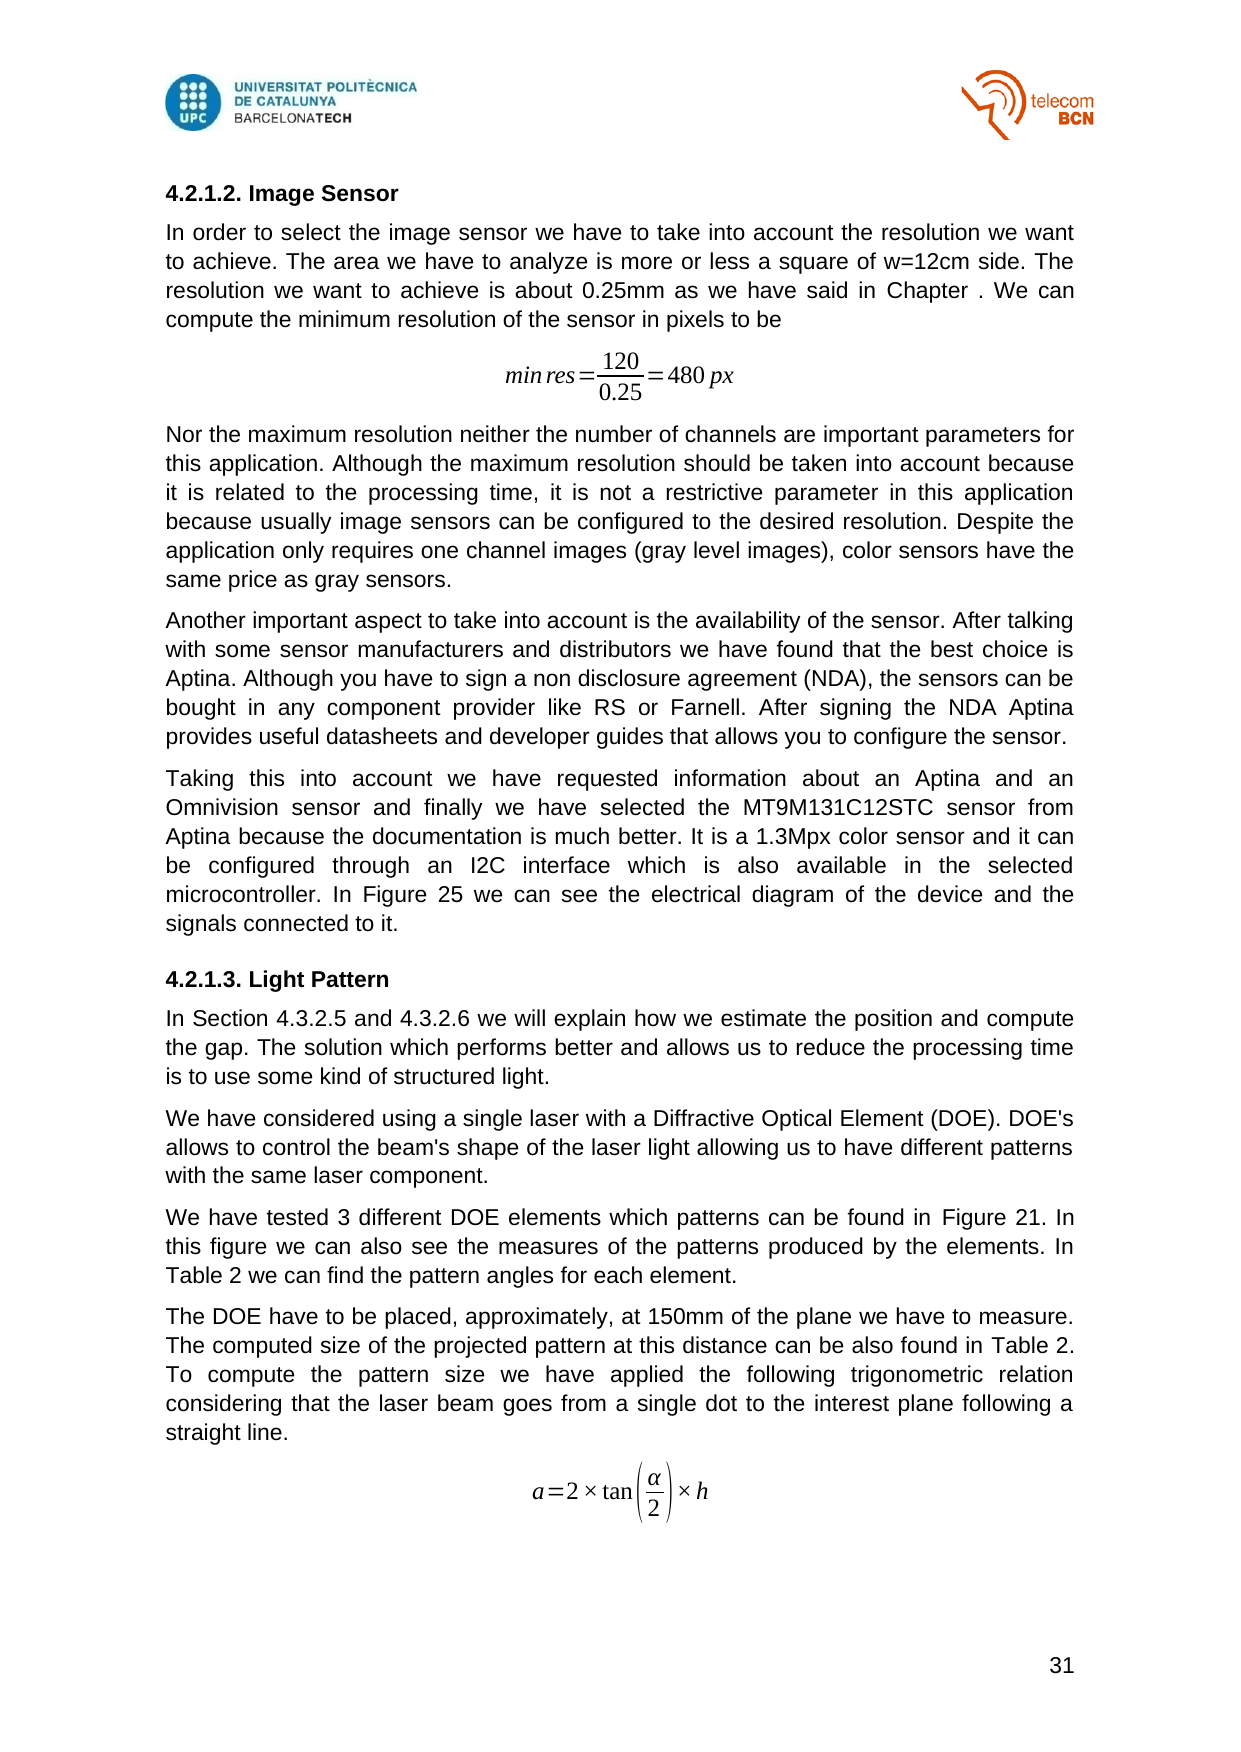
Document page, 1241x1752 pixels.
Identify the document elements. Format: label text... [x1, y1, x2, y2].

text We have considered using a single laser with a Diffractive Optical Element (DOE). DOE's allows to control the beam's shape of the laser light allowing us to have different patterns with the same laser component. [165, 1104, 1075, 1189]
picture [952, 64, 1097, 140]
text In order to select the image sensor we have to take into account the resolution we want to achieve. The area we have to analyze is more or less a square of w=12cm side. The resolution we want to achieve is about 0.25mm as we have said in Chapter 0. We can compute the minimum resolution of the sensor in pixels to be [165, 219, 1075, 332]
text Taking this into account we have requested information about an Aptina and an Omnivision sensor and finally we have selected the MT9M131C12STC sensor from Aptina because the documentation is much better. It is a 1.3Mpx color sensor and it can be configured through an I2C interface which is also available in the selected microcontroller. In Figure 25 we can see the electrical diagram of the device and the signals connected to it. [165, 765, 1075, 936]
text Another important aspect to take into account is the availability of the sensor. After talking with some sensor manufacturers and distributors we have found that the best choice is Aptina. Although you have to sign a non disclosure agreement (NDA), the sensors can be bought in any component provider like RS or Farnell. After signing the NDA Aptina provides useful datasheets and developer guides that allows you to configure the sensor. [165, 607, 1075, 750]
text In Section 4.3.2.5 and 4.3.2.6 we will explain how we estimate the position and compute the gap. The solution which performs better and allows us to reduce the processing time is to use some kind of structured light. [165, 1005, 1075, 1089]
text We have tested 3 different DOE elements which patterns can be found in Figure 21. In this figure we can also see the measures of the patterns produced by the elements. In Table 2 we can find the pattern angles for each element. [165, 1204, 1075, 1288]
text The DOE have to be placed, approximately, at 150mm of the plane we have to measure. The computed size of the projected pattern at this distance can be also found in Table 2. To compute the pattern size we have applied the following trigonometric relation considering that the laser beam goes from a single dot to the interest plane following a straight line. [165, 1303, 1075, 1446]
picture [165, 74, 417, 131]
subtitle Image Sensor [165, 177, 1075, 206]
subtitle Light Pattern [165, 963, 1075, 993]
text Nor the maximum resolution neither the number of channels are important parameters for this application. Although the maximum resolution should be taken into account because it is related to the processing time, it is not a restrictive parameter in this application because usually image sensors can be configured to the desired resolution. Despite the application only requires one channel images (gray level images), color sensors have the same price as gray sensors. [165, 421, 1075, 592]
